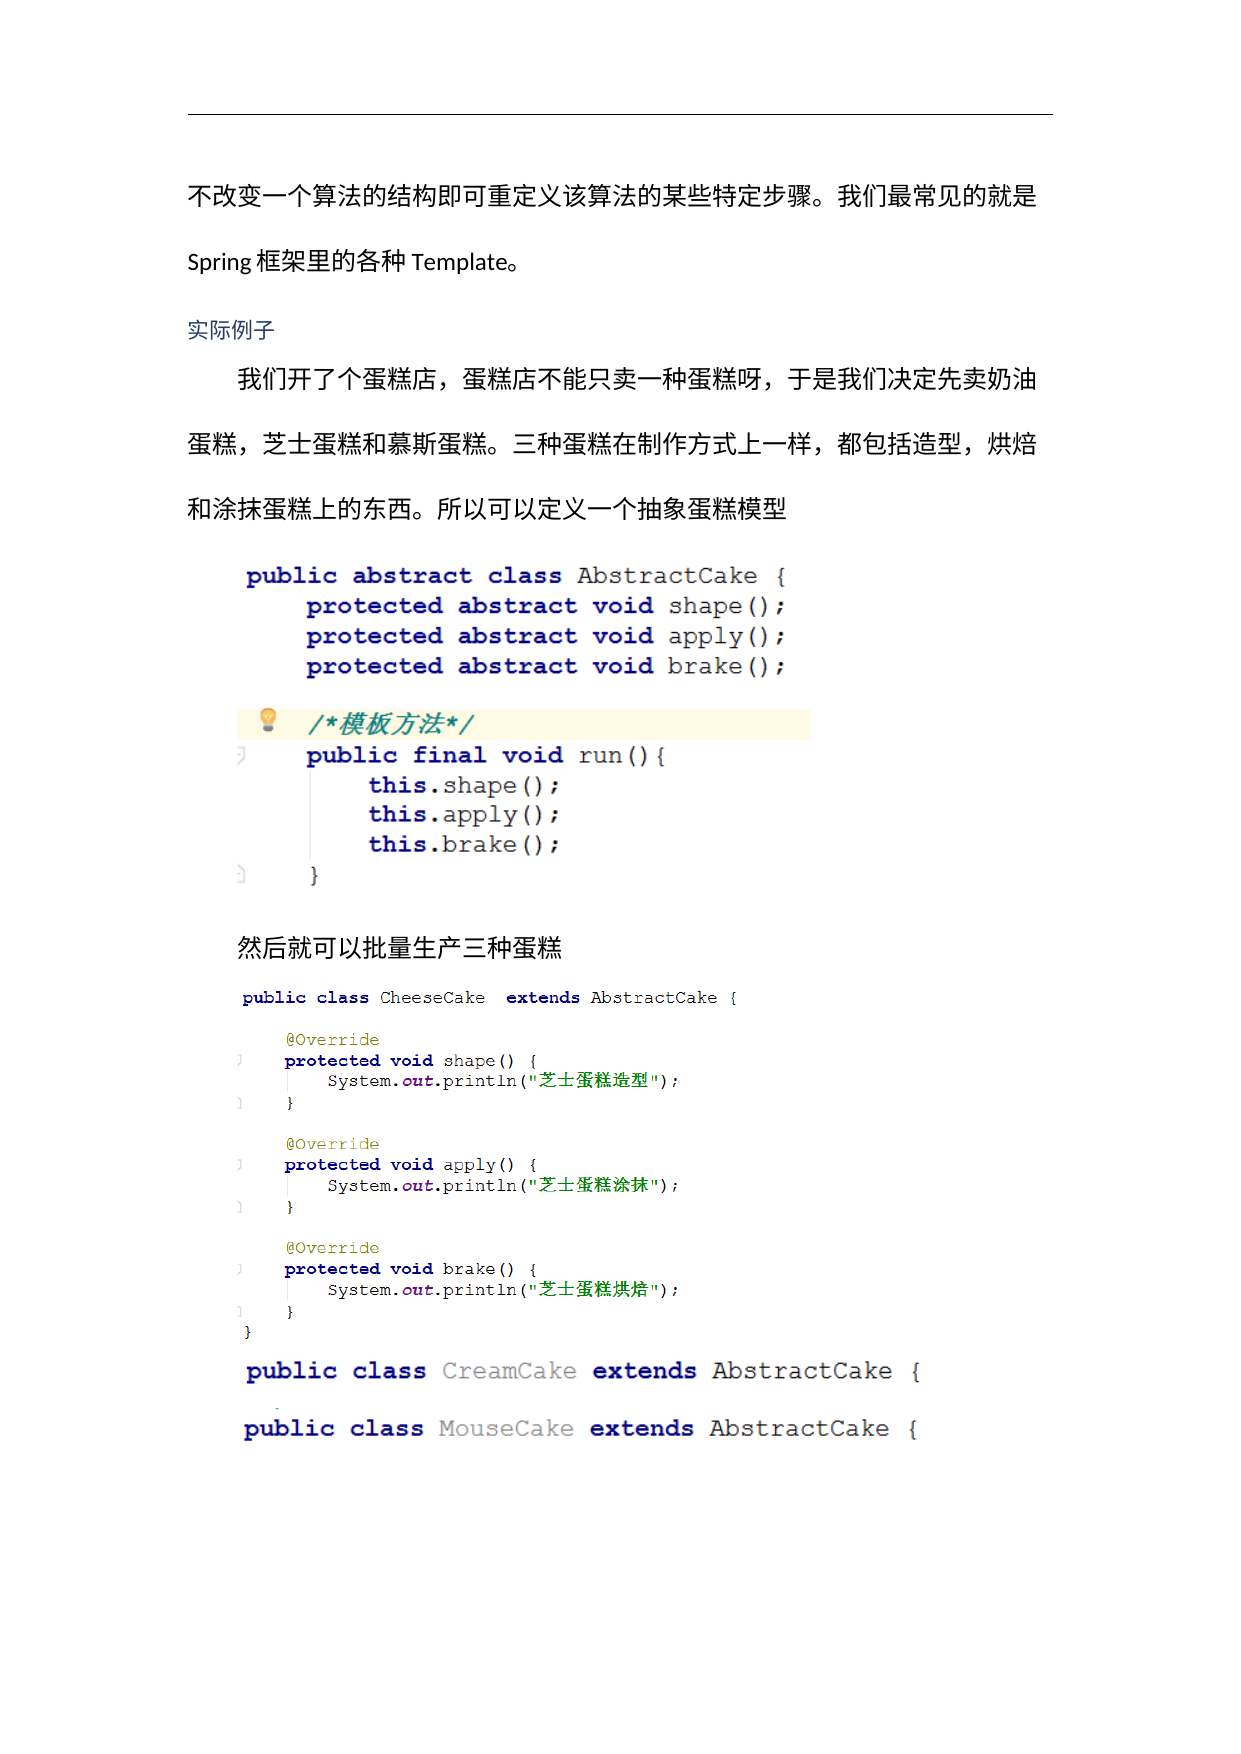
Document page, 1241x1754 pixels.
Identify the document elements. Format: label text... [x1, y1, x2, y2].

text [187, 162, 1053, 292]
picture [237, 1408, 929, 1446]
subtitle 实际例子 [187, 313, 1053, 345]
picture [237, 1355, 927, 1385]
text 然后就可以批量生产三种蛋糕 [187, 914, 1053, 979]
picture [237, 989, 740, 1344]
picture [237, 563, 811, 892]
text 我们开了个蛋糕店，蛋糕店不能只卖一种蛋糕呀，于是我们决定先卖奶油蛋糕，芝士蛋糕和慕斯蛋糕。三种蛋糕在制作方式上一样，都包括造型，烘焙和涂抹蛋糕上的东西。所以可以定义一个抽象蛋糕模型 [187, 345, 1053, 540]
